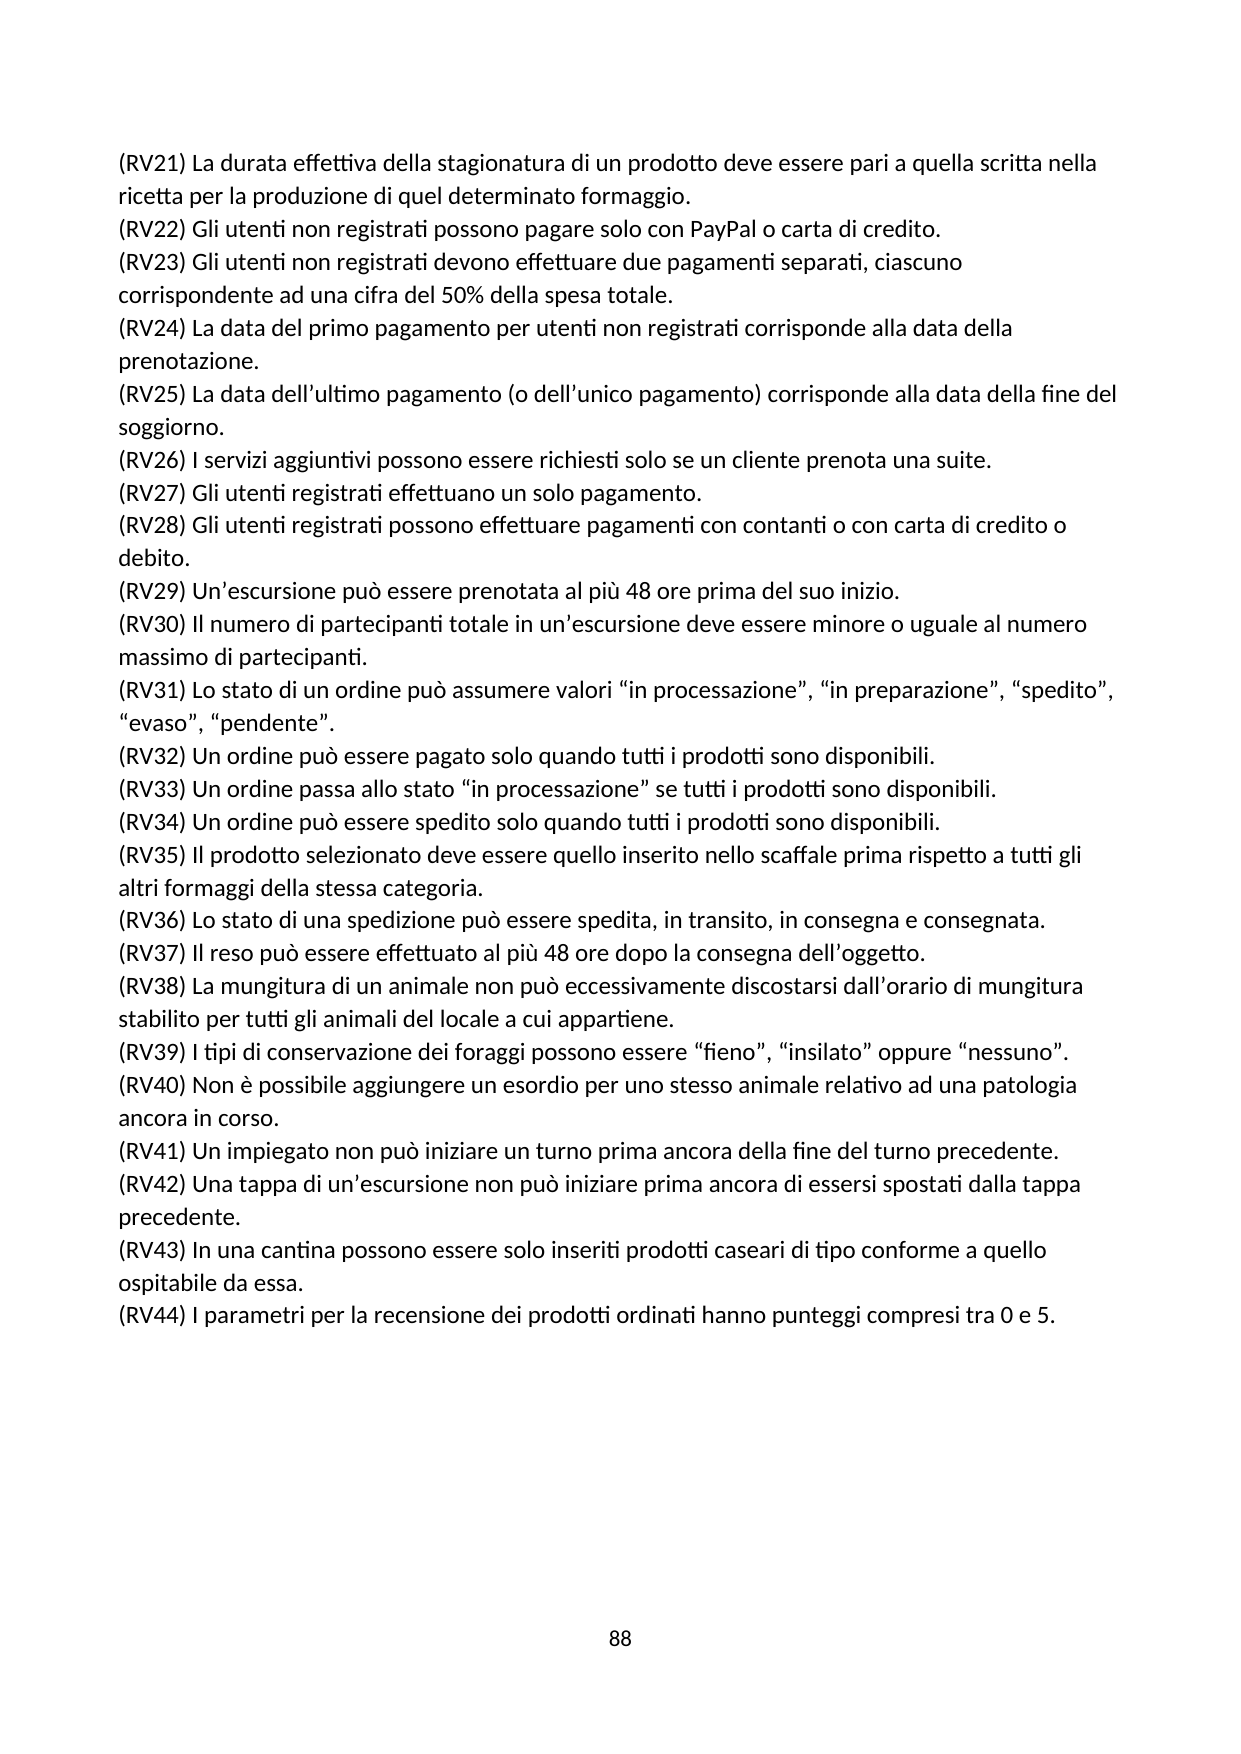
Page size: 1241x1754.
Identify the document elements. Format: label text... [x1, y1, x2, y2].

text (RV28) Gli utenti registrati possono effettuare pagamenti con contanti o con carta di credito o debito. [118, 510, 1122, 573]
text (RV22) Gli utenti non registrati possono pagare solo con PayPal o carta di credito. [118, 213, 1122, 244]
text (RV40) Non è possibile aggiungere un esordio per uno stesso animale relativo ad una patologia ancora in corso. [118, 1069, 1122, 1133]
text (RV30) Il numero di partecipanti totale in un’escursione deve essere minore o uguale al numero massimo di partecipanti. [118, 608, 1122, 672]
text (RV25) La data dell’ultimo pagamento (o dell’unico pagamento) corrisponde alla data della fine del soggiorno. [118, 378, 1122, 441]
text (RV41) Un impiegato non può iniziare un turno prima ancora della fine del turno precedente. [118, 1135, 1122, 1166]
text (RV33) Un ordine passa allo stato “in processazione” se tutti i prodotti sono disponibili. [118, 773, 1122, 803]
text (RV27) Gli utenti registrati effettuano un solo pagamento. [118, 477, 1122, 507]
text (RV23) Gli utenti non registrati devono effettuare due pagamenti separati, ciascuno corrispondente ad una cifra del 50% della spesa totale. [118, 246, 1122, 310]
text (RV43) In una cantina possono essere solo inseriti prodotti caseari di tipo conforme a quello ospitabile da essa. [118, 1234, 1122, 1297]
text (RV29) Un’escursione può essere prenotata al più 48 ore prima del suo inizio. [118, 576, 1122, 606]
text (RV35) Il prodotto selezionato deve essere quello inserito nello scaffale prima rispetto a tutti gli altri formaggi della stessa categoria. [118, 839, 1122, 902]
text (RV42) Una tappa di un’escursione non può iniziare prima ancora di essersi spostati dalla tappa precedente. [118, 1168, 1122, 1231]
text (RV31) Lo stato di un ordine può assumere valori “in processazione”, “in preparazione”, “spedito”, “evaso”, “pendente”. [118, 674, 1122, 738]
text (RV37) Il reso può essere effettuato al più 48 ore dopo la consegna dell’oggetto. [118, 938, 1122, 968]
text (RV34) Un ordine può essere spedito solo quando tutti i prodotti sono disponibili. [118, 806, 1122, 836]
text (RV38) La mungitura di un animale non può eccessivamente discostarsi dall’orario di mungitura stabilito per tutti gli animali del locale a cui appartiene. [118, 971, 1122, 1034]
text (RV24) La data del primo pagamento per utenti non registrati corrisponde alla data della prenotazione. [118, 312, 1122, 376]
text (RV44) I parametri per la recensione dei prodotti ordinati hanno punteggi compresi tra 0 e 5. [118, 1300, 1122, 1330]
text (RV36) Lo stato di una spedizione può essere spedita, in transito, in consegna e consegnata. [118, 905, 1122, 935]
text (RV26) I servizi aggiuntivi possono essere richiesti solo se un cliente prenota una suite. [118, 444, 1122, 474]
text (RV32) Un ordine può essere pagato solo quando tutti i prodotti sono disponibili. [118, 740, 1122, 771]
text (RV39) I tipi di conservazione dei foraggi possono essere “fieno”, “insilato” oppure “nessuno”. [118, 1036, 1122, 1067]
text (RV21) La durata effettiva della stagionatura di un prodotto deve essere pari a quella scritta nella ricetta per la produzione di quel determinato formaggio. [118, 148, 1122, 211]
